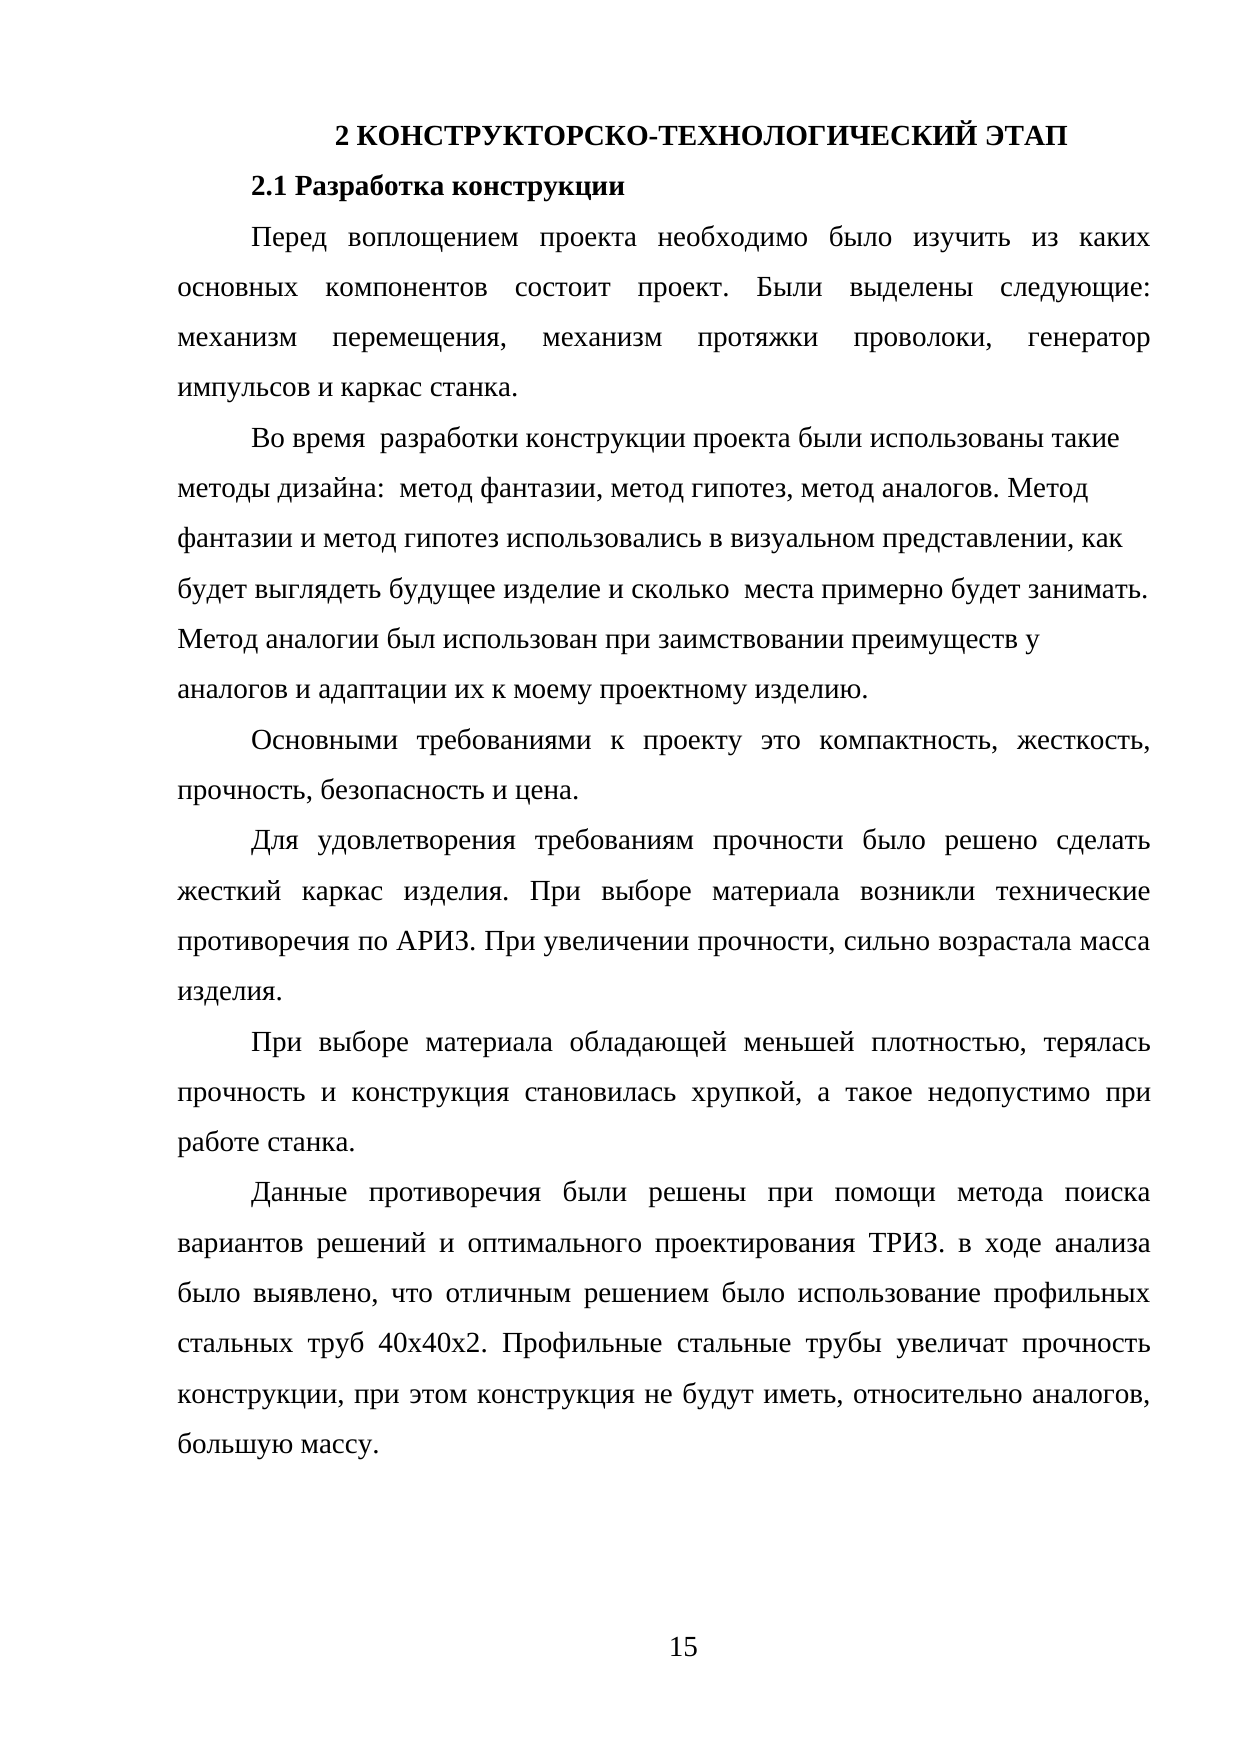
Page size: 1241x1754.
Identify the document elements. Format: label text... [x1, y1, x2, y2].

text Во время разработки конструкции проекта были использованы такие методы дизайна: метод фантазии, метод гипотез, метод аналогов. Метод фантазии и метод гипотез использовались в визуальном представлении, как будет выглядеть будущее изделие и сколько места примерно будет занимать. Метод аналогии был использован при заимствовании преимуществ у аналогов и адаптации их к моему проектному изделию. [177, 420, 1152, 705]
text Перед воплощением проекта необходимо было изучить из каких основных компонентов состоит проект. Были выделены следующие: механизм перемещения, механизм протяжки проволоки, генератор импульсов и каркас станка. [177, 219, 1152, 403]
subtitle 2.1 Разработка конструкции [177, 168, 1152, 202]
subtitle 2 КОНСТРУКТОРСКО-ТЕХНОЛОГИЧЕСКИЙ ЭТАП [177, 118, 1152, 152]
text При выборе материала обладающей меньшей плотностью, терялась прочность и конструкция становилась хрупкой, а такое недопустимо при работе станка. [177, 1024, 1152, 1158]
text Основными требованиями к проекту это компактность, жесткость, прочность, безопасность и цена. [177, 722, 1152, 806]
text Данные противоречия были решены при помощи метода поиска вариантов решений и оптимального проектирования ТРИЗ. в ходе анализа было выявлено, что отличным решением было использование профильных стальных труб 40x40x2. Профильные стальные трубы увеличат прочность конструкции, при этом конструкция не будут иметь, относительно аналогов, большую массу. [177, 1174, 1152, 1460]
text Для удовлетворения требованиям прочности было решено сделать жесткий каркас изделия. При выборе материала возникли технические противоречия по АРИЗ. При увеличении прочности, сильно возрастала масса изделия. [177, 822, 1152, 1007]
